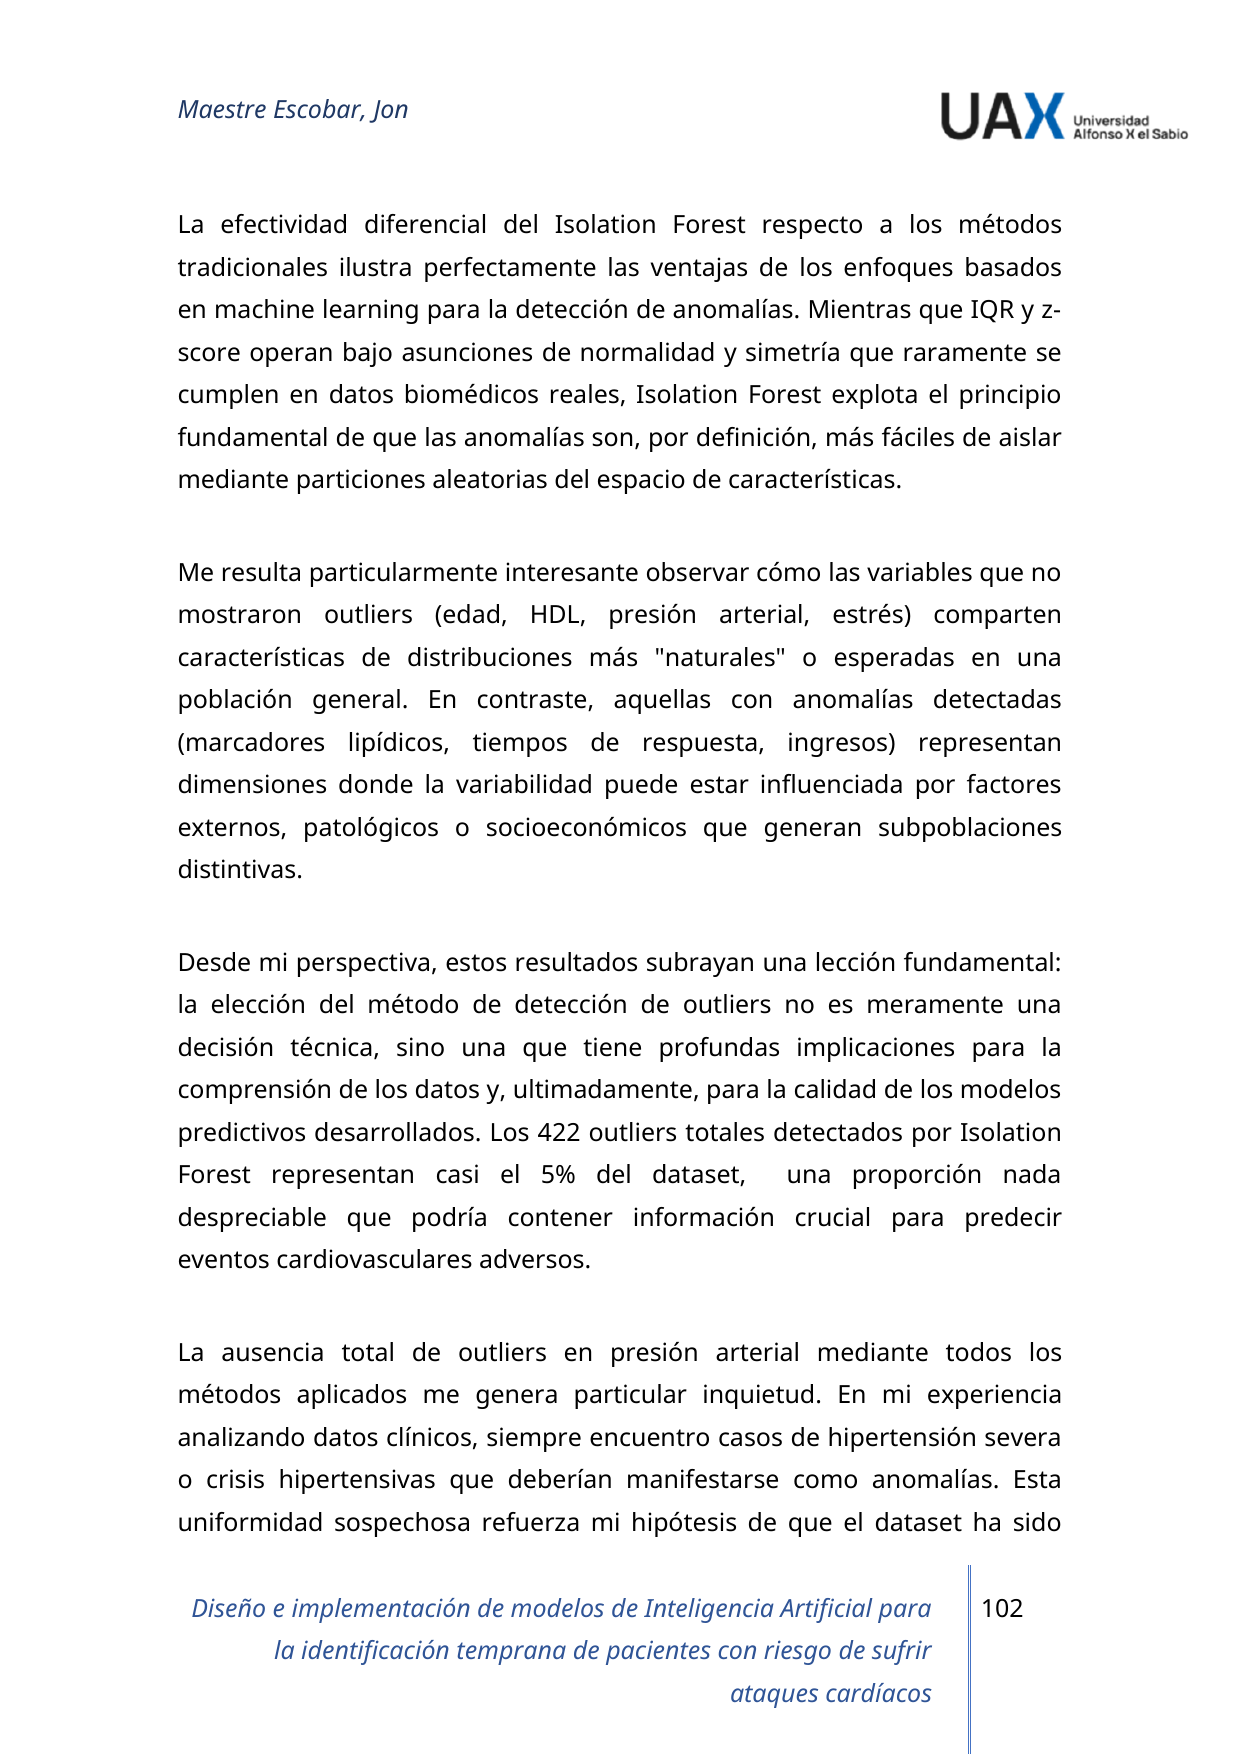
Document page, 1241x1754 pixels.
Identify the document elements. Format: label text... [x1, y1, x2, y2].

text Desde mi perspectiva, estos resultados subrayan una lección fundamental: la elección del método de detección de outliers no es meramente una decisión técnica, sino una que tiene profundas implicaciones para la comprensión de los datos y, ultimadamente, para la calidad de los modelos predictivos desarrollados. Los 422 outliers totales detectados por Isolation Forest representan casi el 5% del dataset, una proporción nada despreciable que podría contener información crucial para predecir eventos cardiovasculares adversos. [177, 944, 1063, 1276]
text Me resulta particularmente interesante observar cómo las variables que no mostraron outliers (edad, HDL, presión arterial, estrés) comparten características de distribuciones más "naturales" o esperadas en una población general. En contraste, aquellas con anomalías detectadas (marcadores lipídicos, tiempos de respuesta, ingresos) representan dimensiones donde la variabilidad puede estar influenciada por factores externos, patológicos o socioeconómicos que generan subpoblaciones distintivas. [177, 554, 1063, 886]
text La efectividad diferencial del Isolation Forest respecto a los métodos tradicionales ilustra perfectamente las ventajas de los enfoques basados en machine learning para la detección de anomalías. Mientras que IQR y z-score operan bajo asunciones de normalidad y simetría que raramente se cumplen en datos biomédicos reales, Isolation Forest explota el principio fundamental de que las anomalías son, por definición, más fáciles de aislar mediante particiones aleatorias del espacio de características. [177, 207, 1063, 496]
picture [940, 89, 1192, 144]
